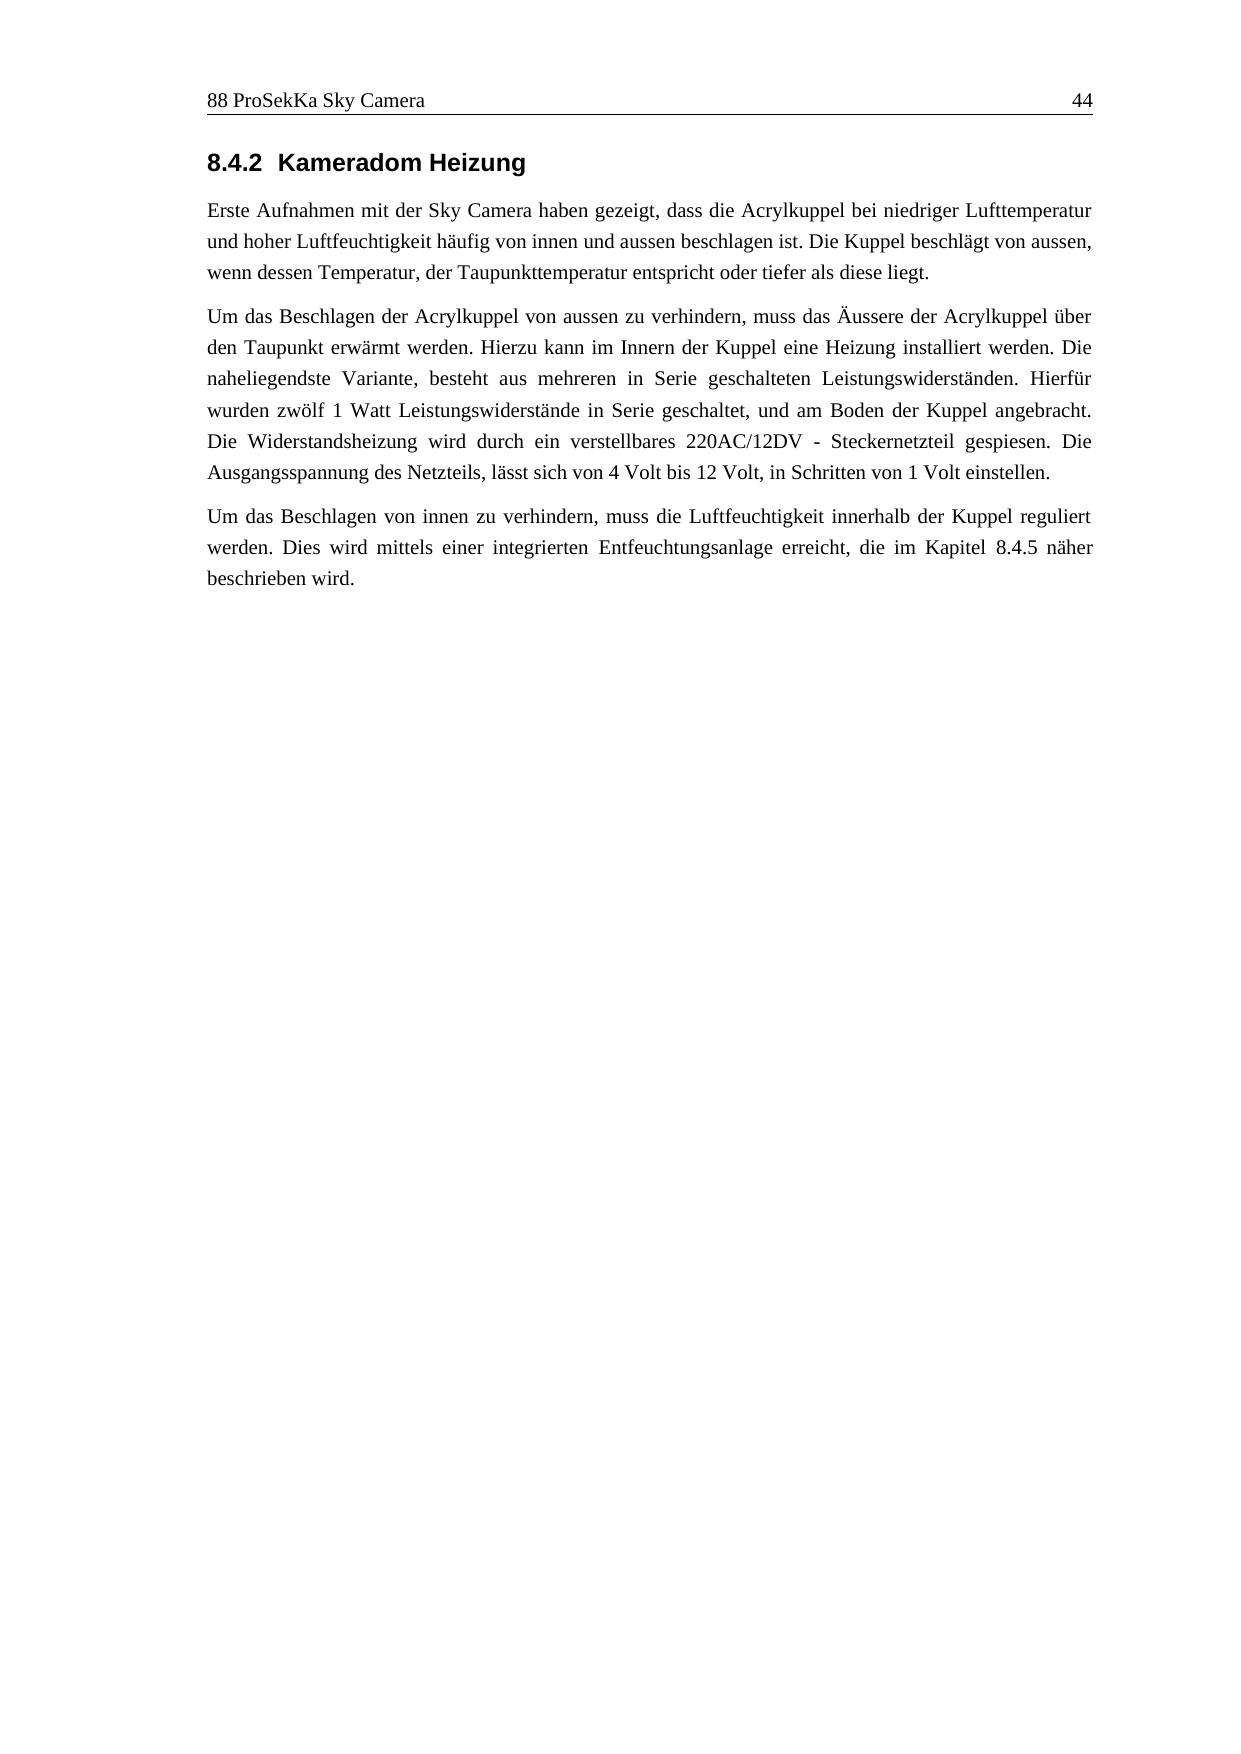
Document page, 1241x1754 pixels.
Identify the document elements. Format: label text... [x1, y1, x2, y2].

text Um das Beschlagen von innen zu verhindern, muss die Luftfeuchtigkeit innerhalb der Kuppel reguliert werden. Dies wird mittels einer integrierten Entfeuchtungsanlage erreicht, die im Kapitel 7.5.4 näher beschrieben wird. [207, 504, 1093, 590]
text Um das Beschlagen der Acrylkuppel von aussen zu verhindern, muss das Äussere der Acrylkuppel über den Taupunkt erwärmt werden. Hierzu kann im Innern der Kuppel eine Heizung installiert werden. Die naheliegendste Variante, besteht aus mehreren in Serie geschalteten Leistungswiderständen. Hierfür wurden zwölf 1 Watt Leistungswiderstände in Serie geschaltet, und am Boden der Kuppel angebracht. Die Widerstandsheizung wird durch ein verstellbares 220AC/12DV - Steckernetzteil gespiesen. Die Ausgangsspannung des Netzteils, lässt sich von 4 Volt bis 12 Volt, in Schritten von 1 Volt einstellen. [207, 304, 1093, 484]
text Erste Aufnahmen mit der Sky Camera haben gezeigt, dass die Acrylkuppel bei niedriger Lufttemperatur und hoher Luftfeuchtigkeit häufig von innen und aussen beschlagen ist. Die Kuppel beschlägt von aussen, wenn dessen Temperatur, der Taupunkttemperatur entspricht oder tiefer als diese liegt. [207, 197, 1093, 284]
subtitle Kameradom Heizung [207, 148, 1093, 176]
